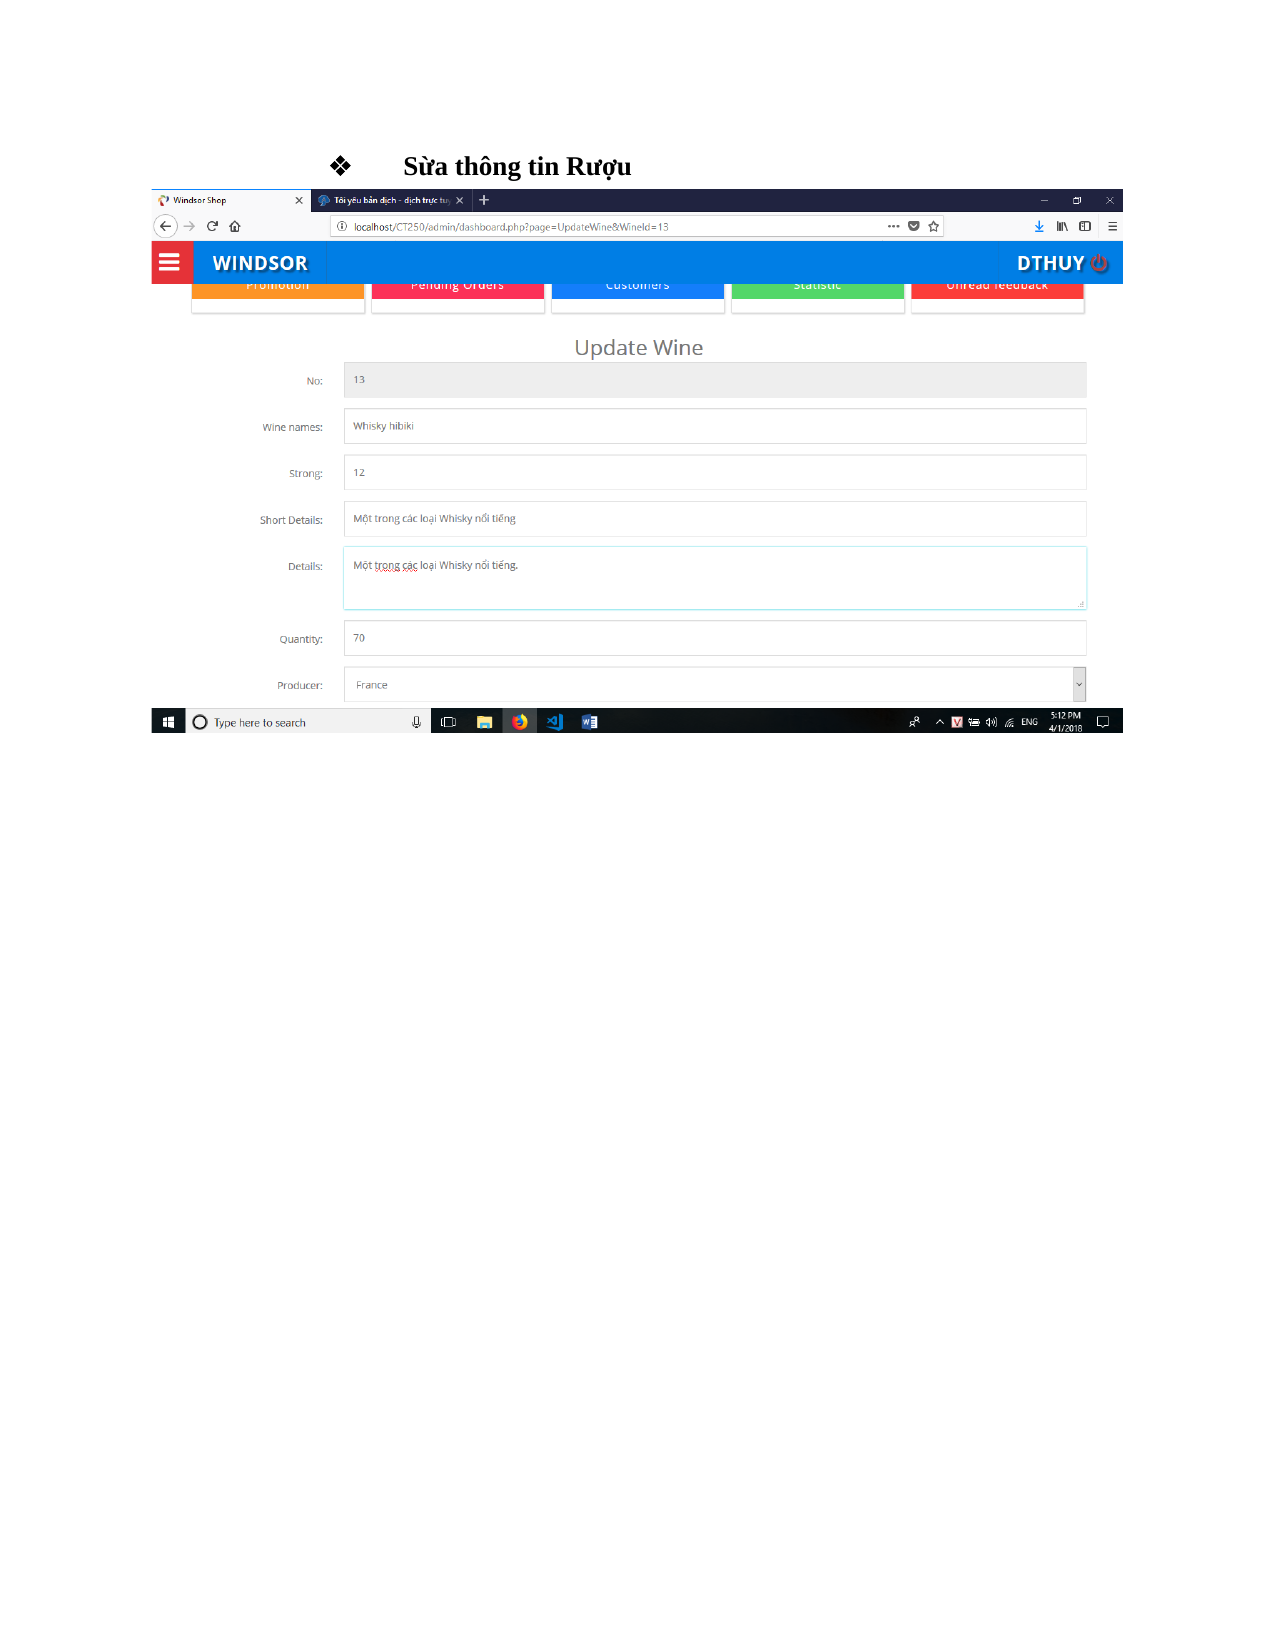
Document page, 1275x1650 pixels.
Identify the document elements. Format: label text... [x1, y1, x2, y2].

list Sừa thông tin Rượu [328, 150, 1125, 181]
picture [151, 189, 1124, 733]
